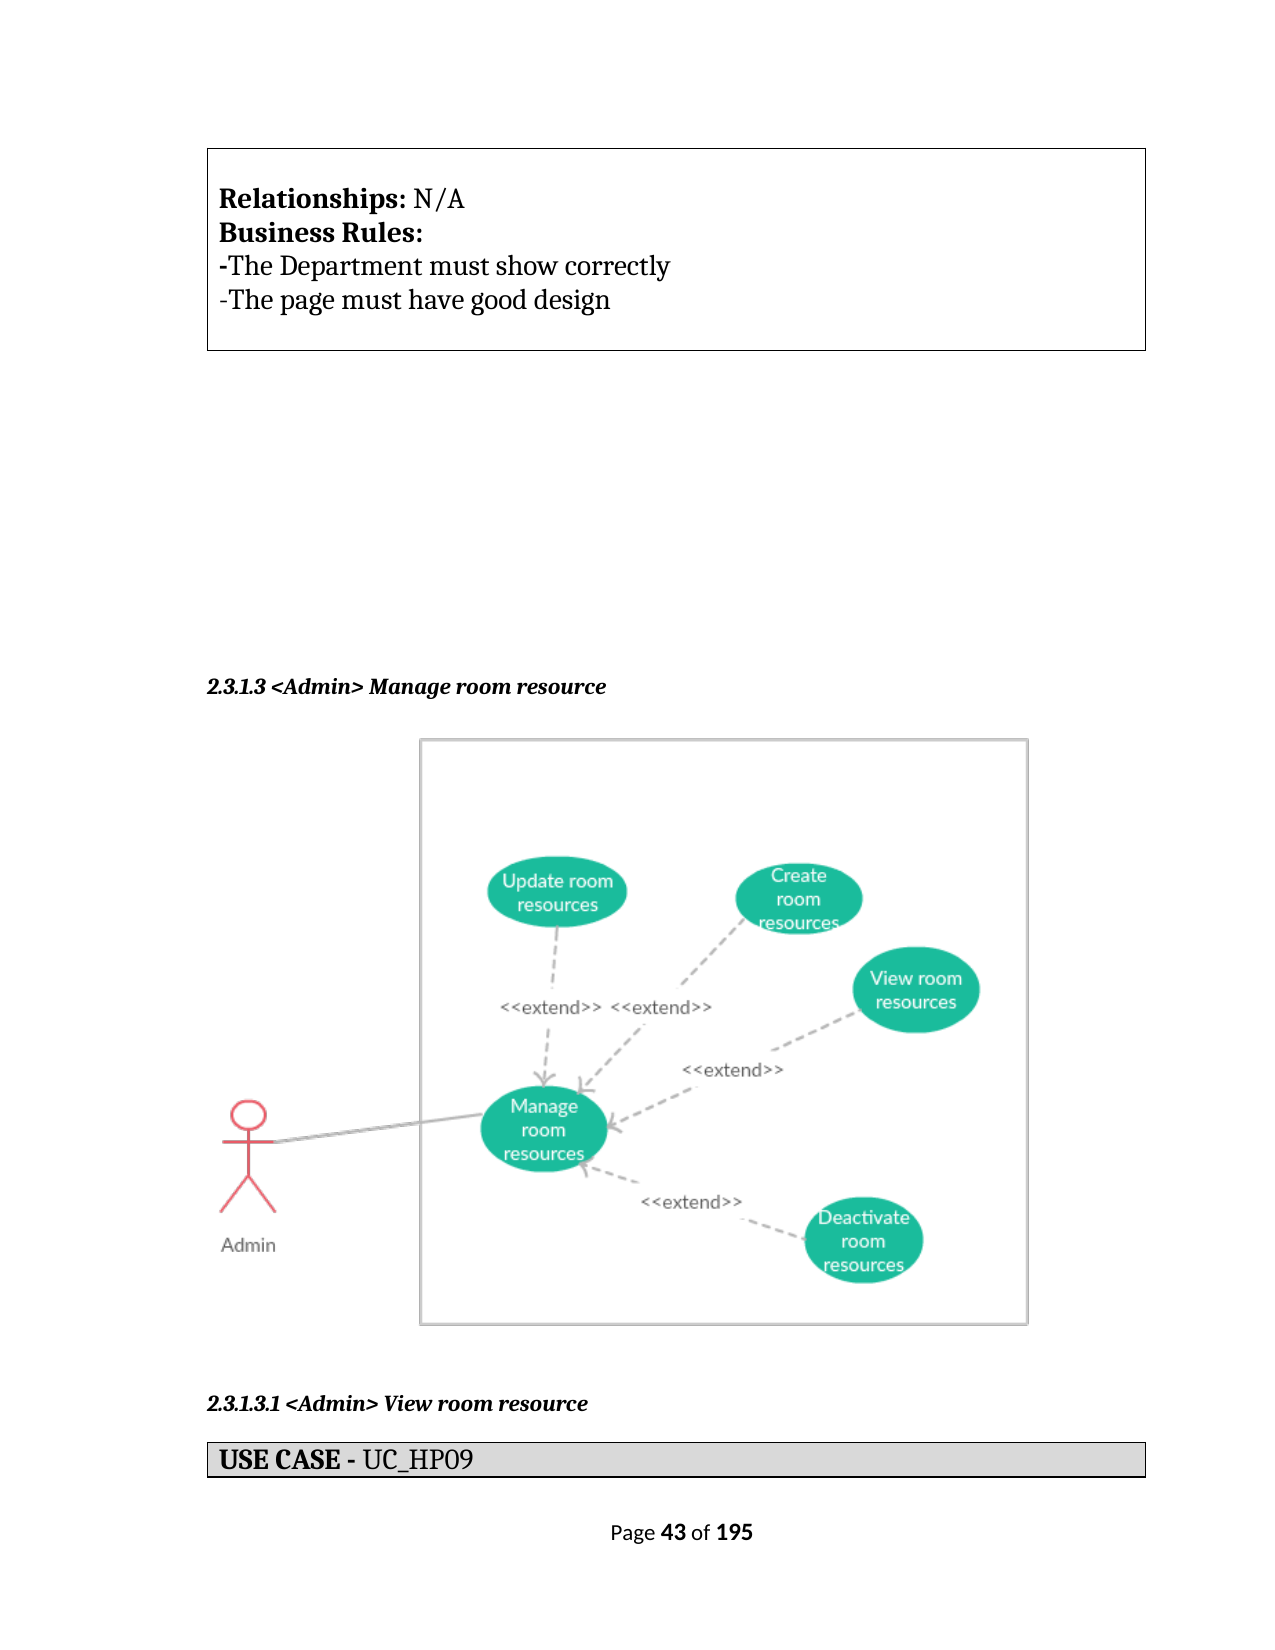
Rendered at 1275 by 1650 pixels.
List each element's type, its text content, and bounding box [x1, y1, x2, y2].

text 2.3.1.3.1 <Admin> View room resource [207, 1391, 1157, 1417]
text 2.3.1.3 <Admin> Manage room resource [207, 674, 1157, 701]
table_header USE CASE - UC_HP09 [208, 1443, 1145, 1476]
picture [206, 725, 1157, 1366]
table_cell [208, 149, 1145, 350]
